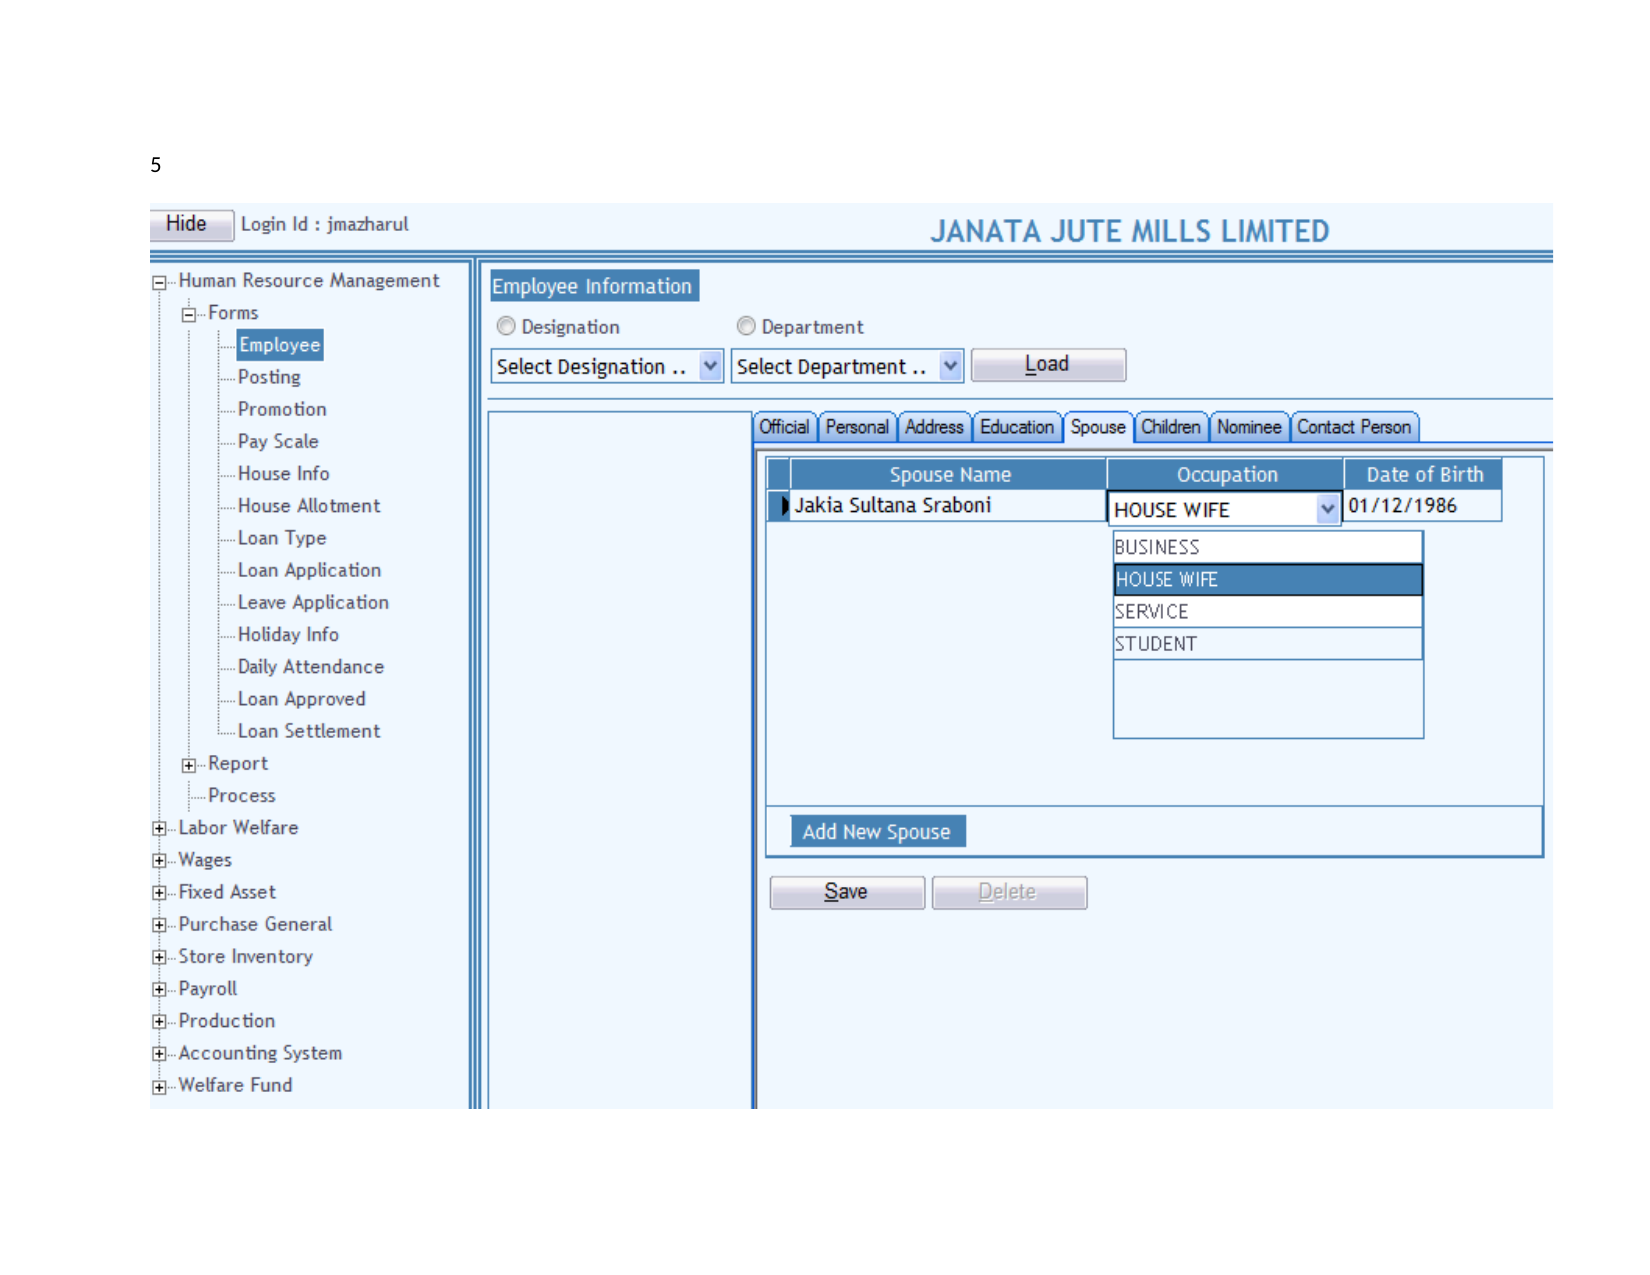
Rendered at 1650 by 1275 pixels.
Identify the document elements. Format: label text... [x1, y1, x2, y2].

picture [150, 203, 1554, 1109]
text 5 [150, 150, 1500, 178]
